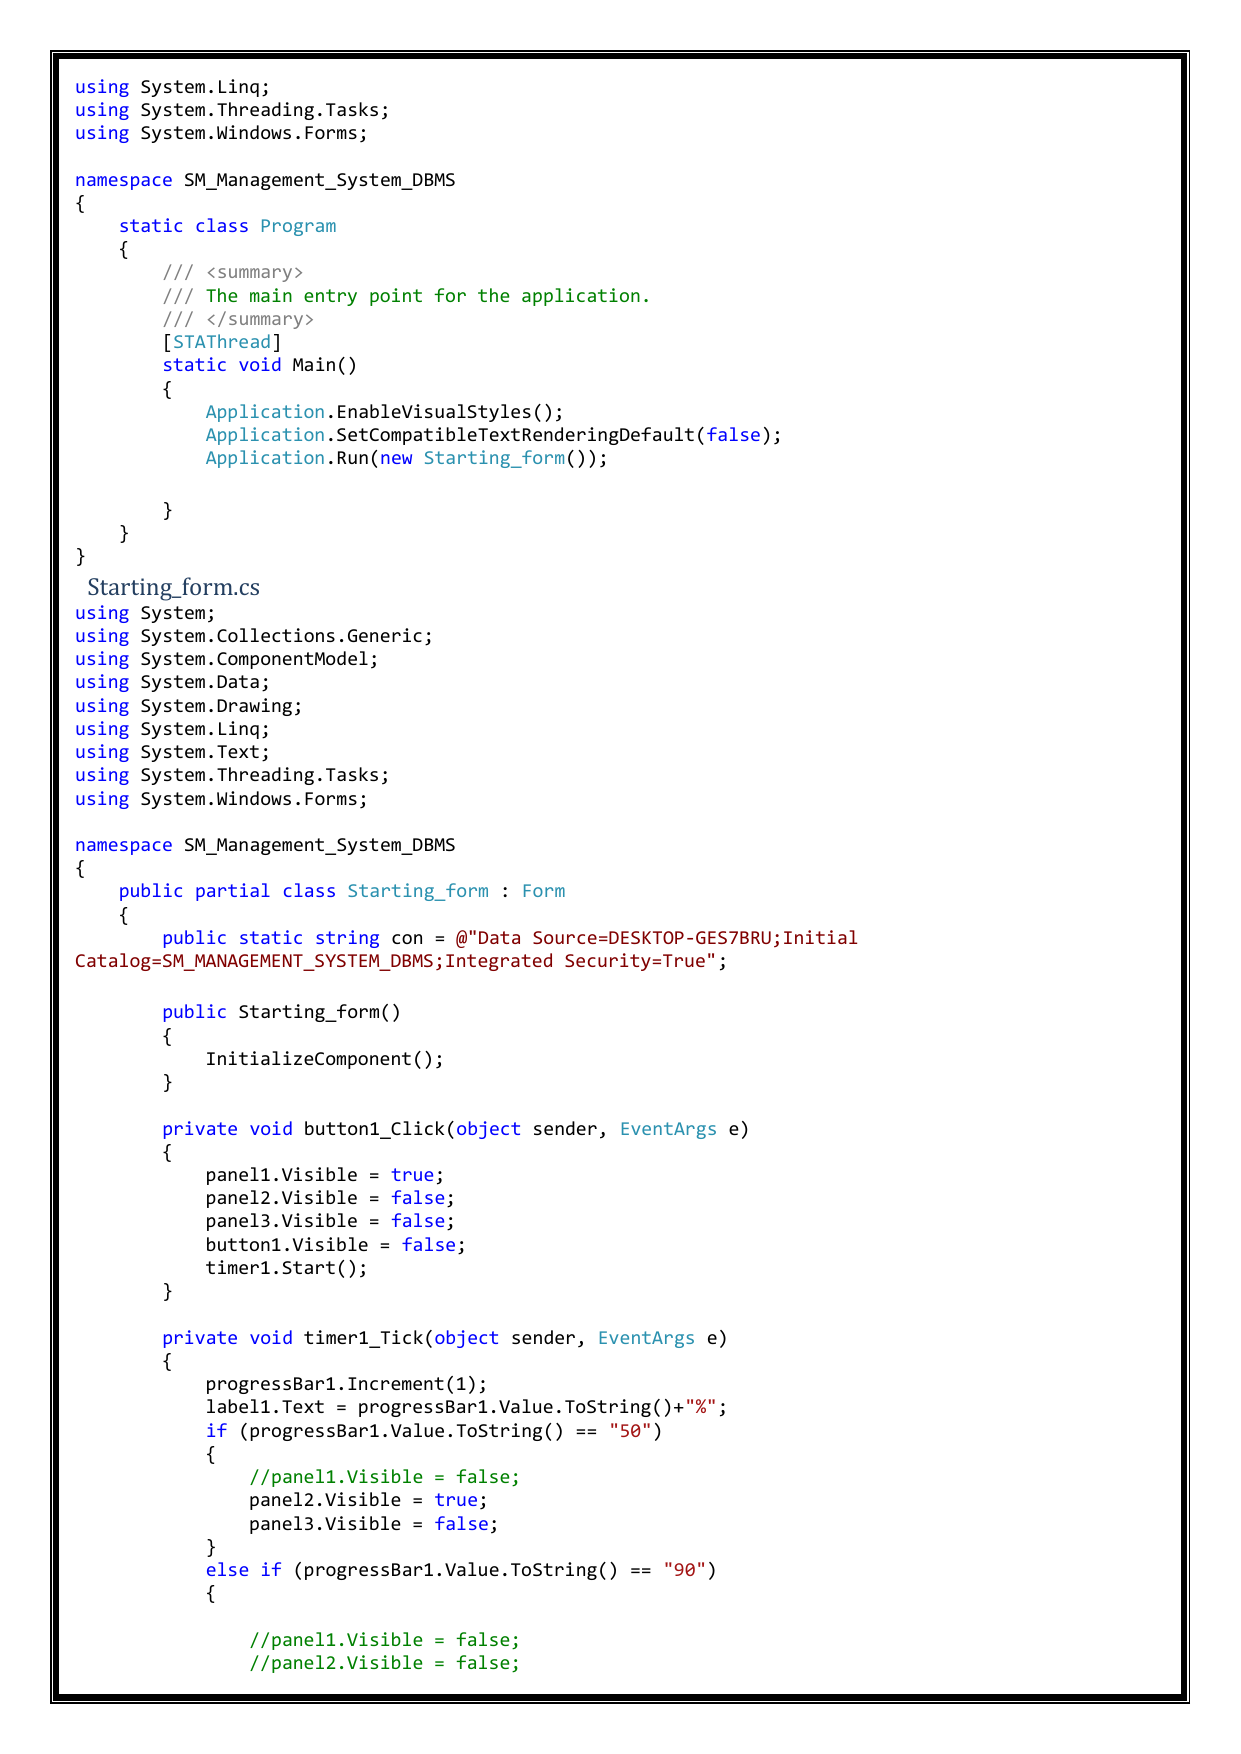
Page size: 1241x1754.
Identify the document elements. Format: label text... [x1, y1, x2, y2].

text panel3.Visible = false; [75, 1512, 1165, 1535]
text /// The main entry point for the application. [75, 284, 1165, 307]
subtitle Starting_form.cs [87, 572, 1051, 601]
text Application.EnableVisualStyles(); [75, 400, 1165, 423]
text { [75, 1581, 1165, 1605]
text using System; [75, 601, 1165, 624]
text using System.Linq; [75, 75, 1165, 98]
text { [75, 1349, 1165, 1372]
text namespace SM_Management_System_DBMS [75, 168, 1165, 191]
text using System.Drawing; [75, 694, 1165, 717]
text Application.Run(new Starting_form()); [75, 447, 1165, 470]
text button1.Visible = false; [75, 1233, 1165, 1256]
text } [75, 521, 1165, 544]
text { [75, 377, 1165, 400]
text progressBar1.Increment(1); [75, 1372, 1165, 1396]
text { [75, 191, 1165, 214]
text } [75, 1279, 1165, 1303]
text using System.Threading.Tasks; [75, 98, 1165, 121]
text } [75, 498, 1165, 521]
text { [75, 903, 1165, 926]
text using System.Threading.Tasks; [75, 764, 1165, 787]
text using System.Linq; [75, 717, 1165, 740]
text } [75, 544, 1165, 568]
text private void timer1_Tick(object sender, EventArgs e) [75, 1326, 1165, 1349]
text Application.SetCompatibleTextRenderingDefault(false); [75, 423, 1165, 447]
text { [75, 1024, 1165, 1047]
text panel2.Visible = false; [75, 1187, 1165, 1210]
text namespace SM_Management_System_DBMS [75, 833, 1165, 857]
text { [75, 1442, 1165, 1465]
text InitializeComponent(); [75, 1047, 1165, 1070]
text using System.Collections.Generic; [75, 624, 1165, 647]
text using System.Text; [75, 740, 1165, 764]
text //panel1.Visible = false; [75, 1465, 1165, 1488]
text } [75, 1070, 1165, 1094]
text panel2.Visible = true; [75, 1488, 1165, 1512]
text label1.Text = progressBar1.Value.ToString()+"%"; [75, 1396, 1165, 1419]
text { [75, 238, 1165, 261]
text [STAThread] [75, 331, 1165, 354]
text //panel1.Visible = false; [75, 1628, 1165, 1651]
text } [75, 1535, 1165, 1558]
text timer1.Start(); [75, 1256, 1165, 1279]
text private void button1_Click(object sender, EventArgs e) [75, 1117, 1165, 1140]
text panel3.Visible = false; [75, 1210, 1165, 1233]
text static class Program [75, 214, 1165, 238]
text static void Main() [75, 354, 1165, 377]
text using System.Windows.Forms; [75, 121, 1165, 145]
text public static string con = @"Data Source=DESKTOP-GES7BRU;Initial Catalog=SM_MANAGEMENT_SYSTEM_DBMS;Integrated Security=True"; [75, 926, 1165, 973]
text using System.ComponentModel; [75, 647, 1165, 671]
text else if (progressBar1.Value.ToString() == "90") [75, 1558, 1165, 1581]
text using System.Data; [75, 671, 1165, 694]
text panel1.Visible = true; [75, 1163, 1165, 1187]
text public Starting_form() [75, 1001, 1165, 1024]
text if (progressBar1.Value.ToString() == "50") [75, 1419, 1165, 1442]
text { [75, 1140, 1165, 1163]
text using System.Windows.Forms; [75, 787, 1165, 810]
text { [75, 857, 1165, 880]
text public partial class Starting_form : Form [75, 880, 1165, 903]
text /// </summary> [75, 307, 1165, 331]
text /// <summary> [75, 261, 1165, 284]
text //panel2.Visible = false; [75, 1651, 1165, 1674]
